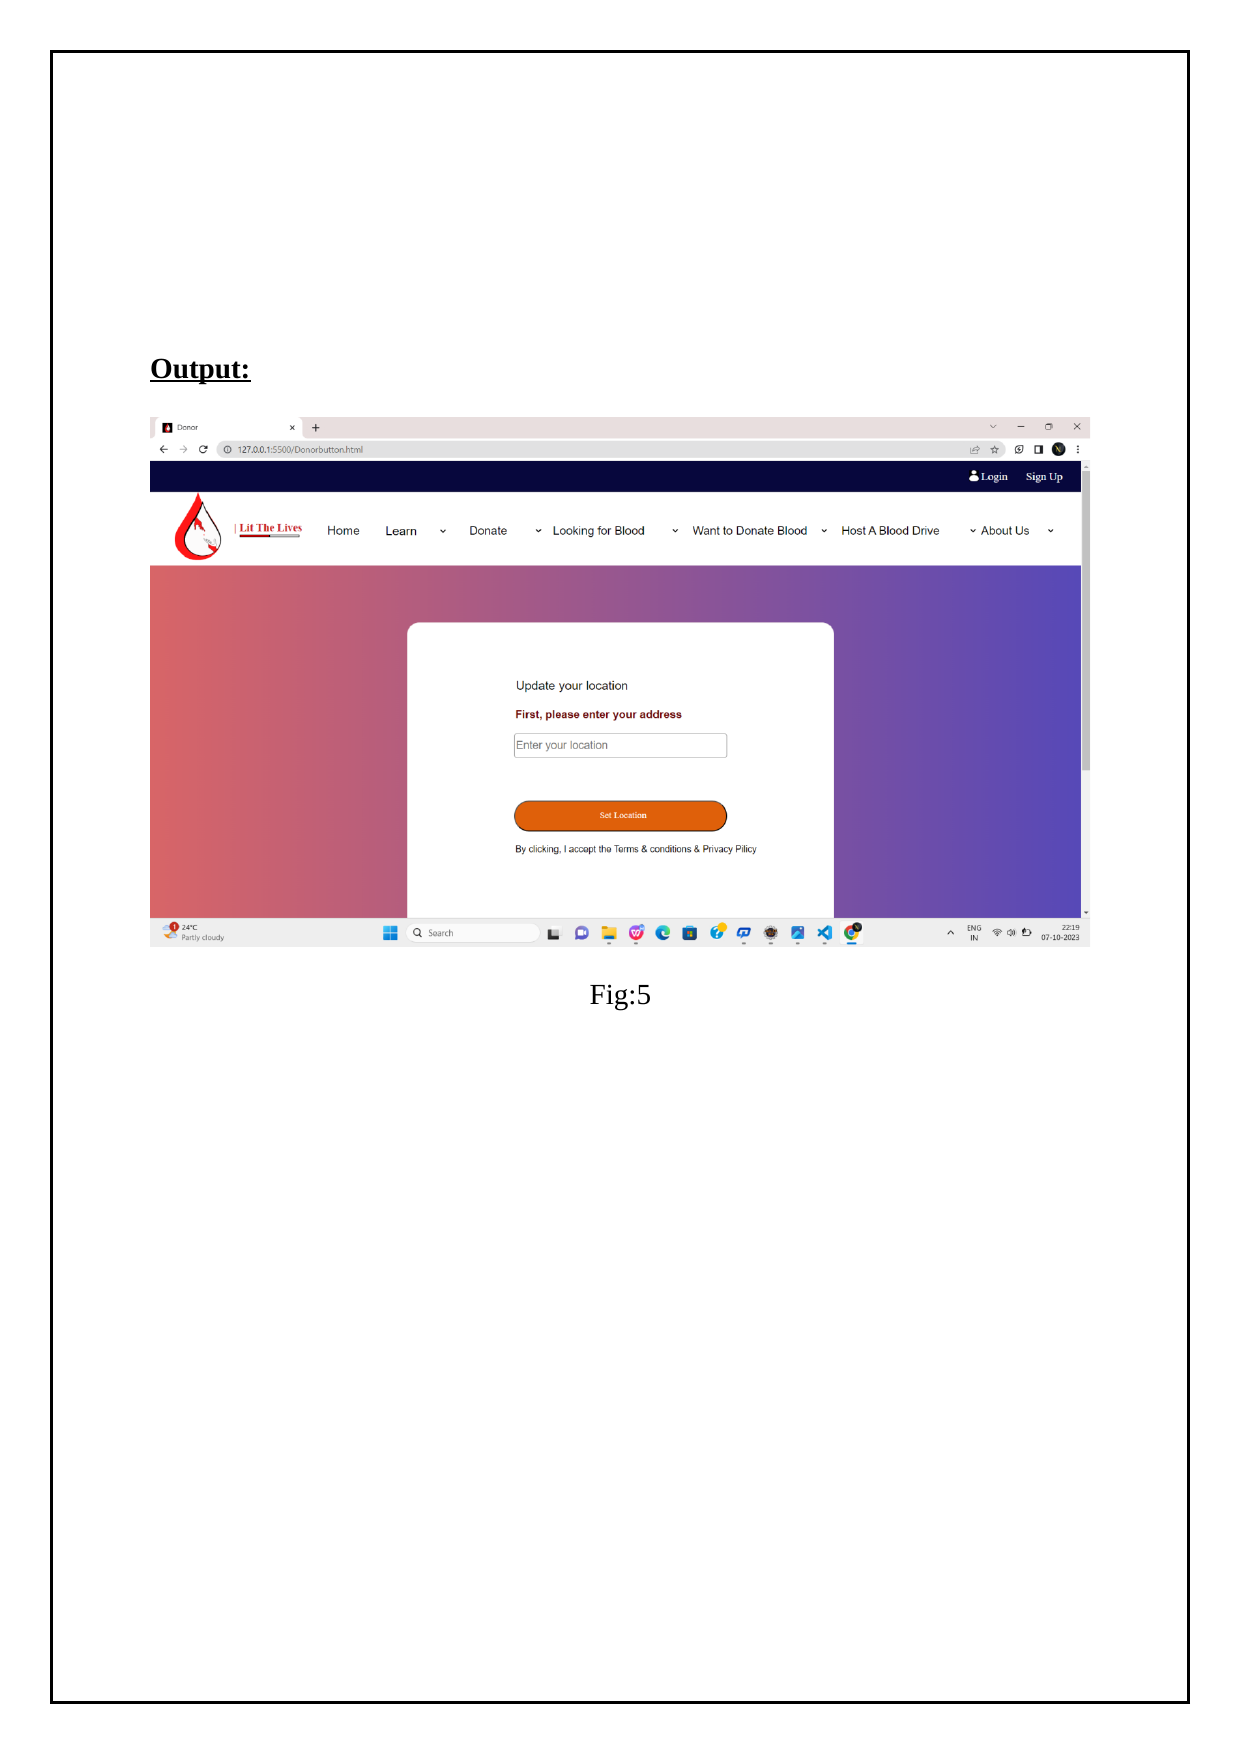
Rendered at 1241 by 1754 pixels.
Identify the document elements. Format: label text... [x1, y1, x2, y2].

text Output: [150, 351, 1090, 384]
text Fig:5 [150, 977, 1090, 1011]
picture [150, 417, 1091, 947]
